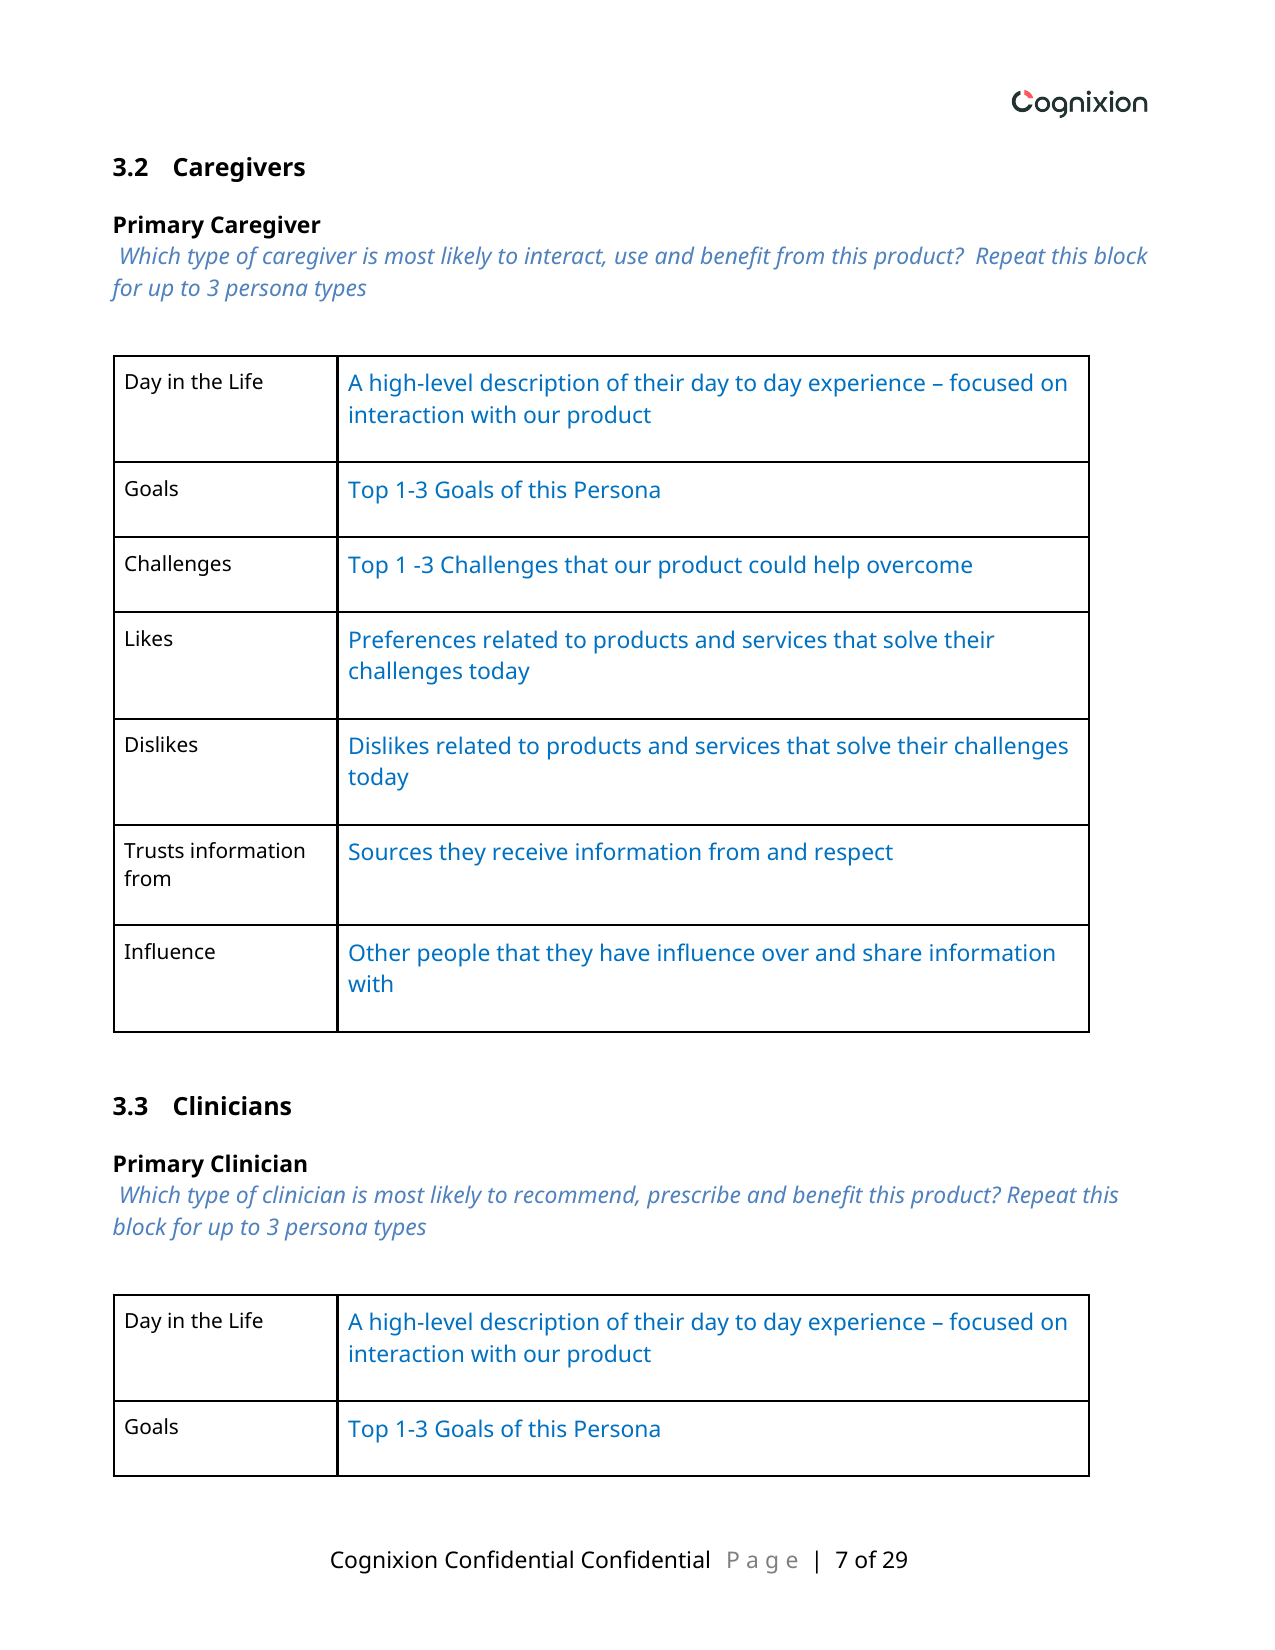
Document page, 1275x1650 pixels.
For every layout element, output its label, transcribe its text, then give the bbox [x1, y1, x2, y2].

table_cell Challenges [115, 538, 336, 611]
table_cell Top 1 -3 Challenges that our product could help overcome [339, 538, 1088, 611]
table_cell Trusts information from [115, 826, 336, 924]
table_cell Sources they receive information from and respect [339, 826, 1088, 924]
text Primary Clinician [112, 1148, 1162, 1179]
table_header Day in the Life [115, 1296, 336, 1400]
text Which type of caregiver is most likely to interact, use and benefit from this product? Repeat this block for up to 3 persona types [112, 240, 1162, 303]
text Which type of clinician is most likely to recommend, prescribe and benefit this product? Repeat this block for up to 3 persona types [112, 1179, 1162, 1242]
table_cell Likes [115, 613, 336, 717]
table_cell Other people that they have influence over and share information with [339, 926, 1088, 1031]
table_header A high-level description of their day to day experience – focused on interaction with our product [339, 357, 1088, 461]
table_cell Goals [115, 463, 336, 536]
text Primary Caregiver [112, 209, 1162, 240]
subtitle Clinicians [112, 1089, 1162, 1123]
table_cell Preferences related to products and services that solve their challenges today [339, 613, 1088, 717]
table_cell Top 1-3 Goals of this Persona [339, 1402, 1088, 1475]
table_cell Influence [115, 926, 336, 1031]
picture [996, 75, 1163, 134]
table_header Day in the Life [115, 357, 336, 461]
table_cell Top 1-3 Goals of this Persona [339, 463, 1088, 536]
table_cell Dislikes related to products and services that solve their challenges today [339, 720, 1088, 824]
subtitle Caregivers [112, 150, 1162, 184]
table_cell Dislikes [115, 720, 336, 824]
table_header A high-level description of their day to day experience – focused on interaction with our product [339, 1296, 1088, 1400]
table_cell Goals [115, 1402, 336, 1475]
